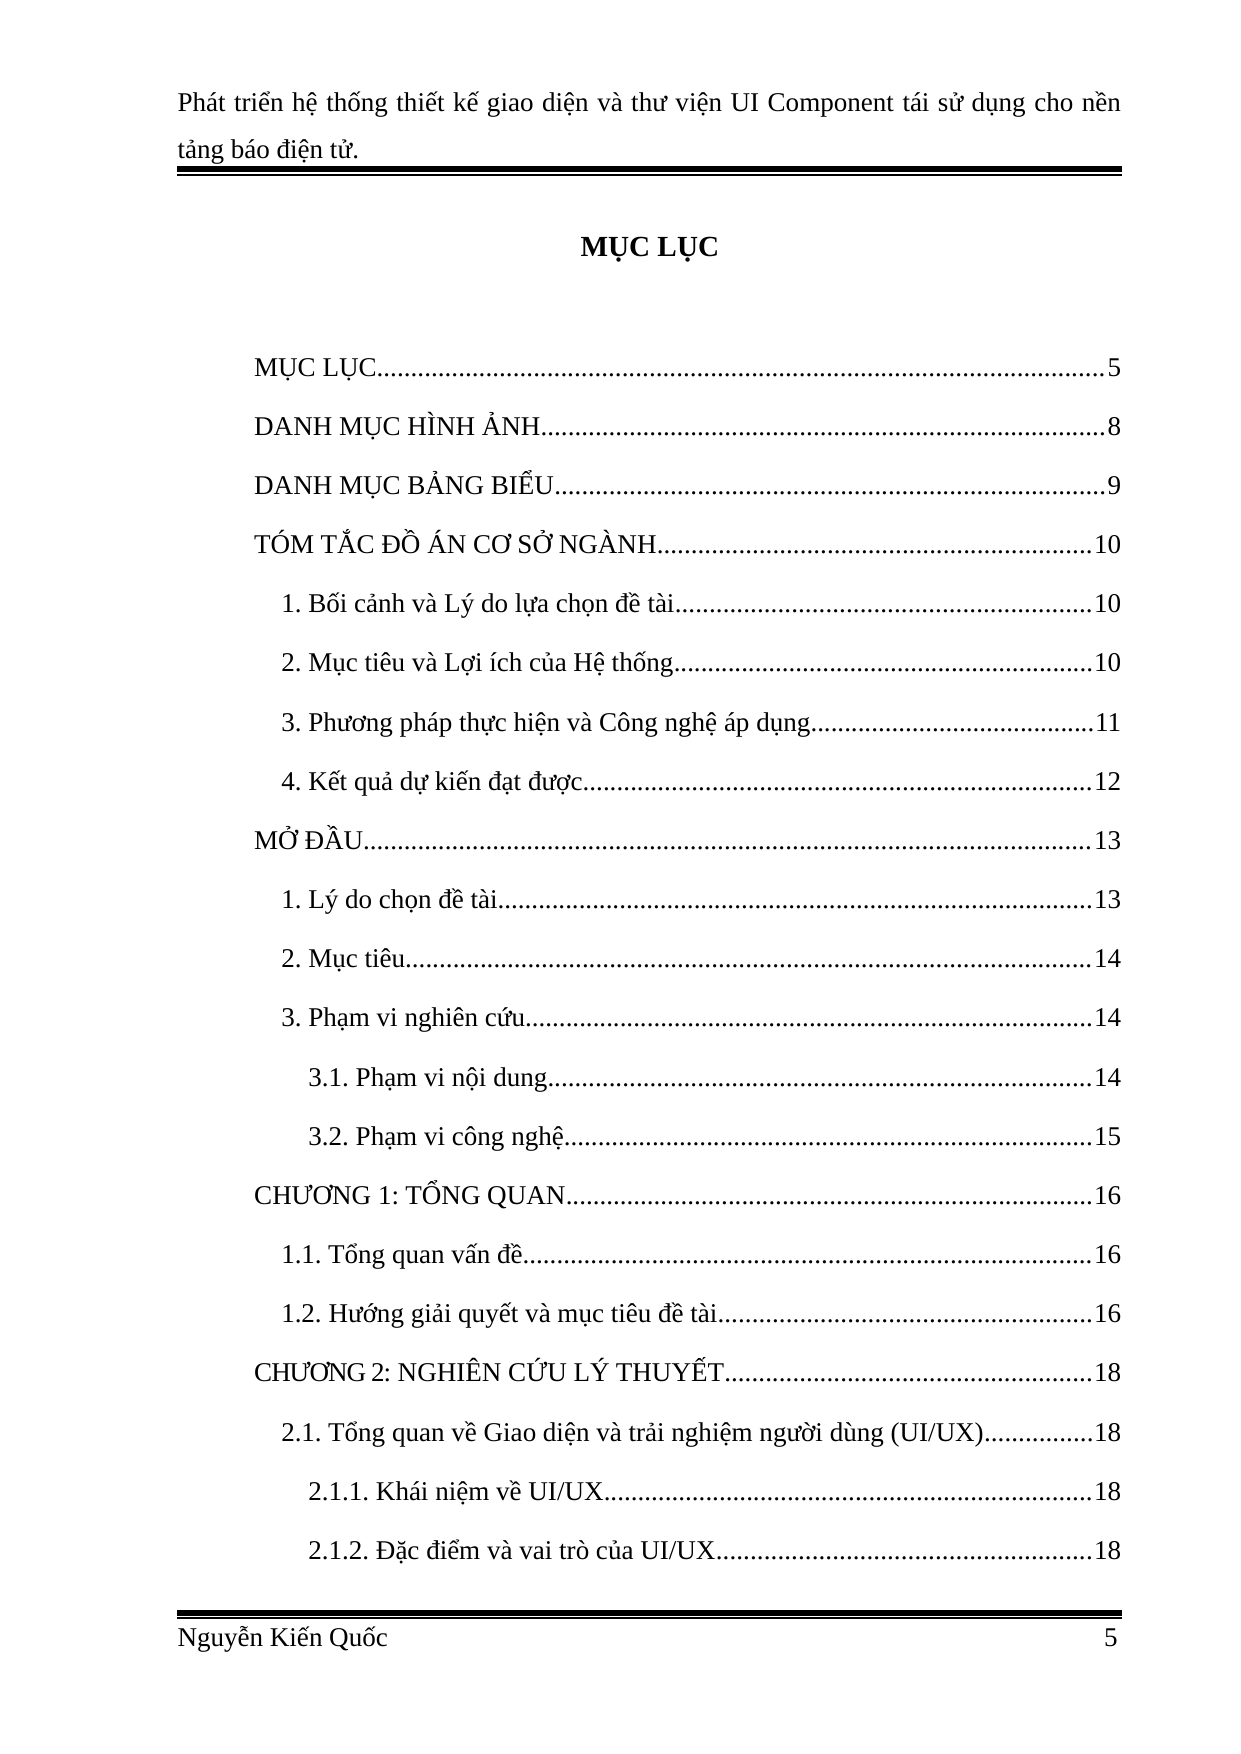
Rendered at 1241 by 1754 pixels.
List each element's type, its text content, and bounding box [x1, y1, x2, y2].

subtitle MỤC LỤC [177, 229, 1122, 262]
